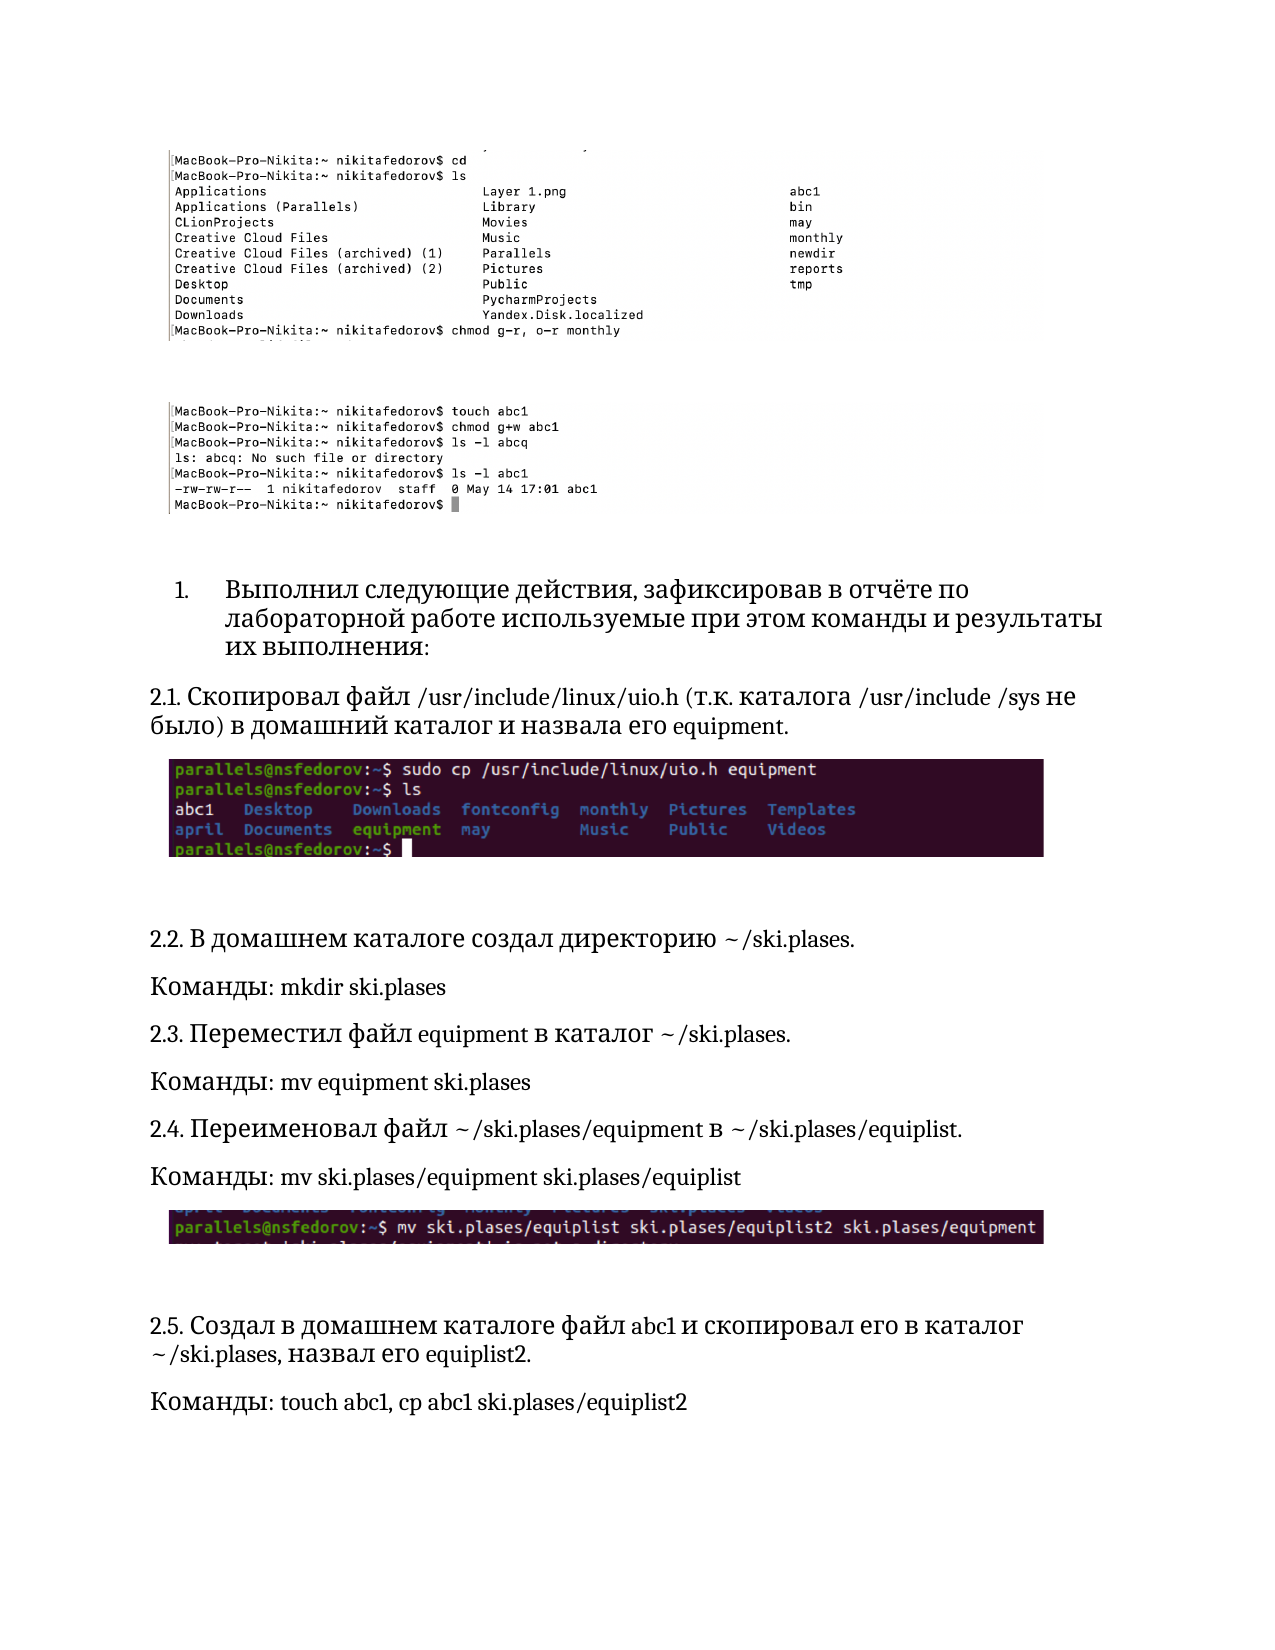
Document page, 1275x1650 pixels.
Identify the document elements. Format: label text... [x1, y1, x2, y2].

text Команды: touch abc1, cp abc1 ski.plases/equiplist2 [150, 1388, 1125, 1417]
text 2.5. Создал в домашнем каталоге файл abc1 и скопировал его в каталог ~/ski.plases, назвал его equiplist2. [150, 1312, 1125, 1369]
picture [168, 1210, 1044, 1244]
text 2.2. В домашнем каталоге создал директорию ~/ski.plases. [150, 925, 1125, 954]
picture [168, 150, 1044, 341]
text Команды: mkdir ski.plases [150, 972, 1125, 1001]
picture [168, 759, 1044, 857]
text Команды: mv equipment ski.plases [150, 1067, 1125, 1096]
text 2.4. Переименовал файл ~/ski.plases/equipment в ~/ski.plases/equiplist. [150, 1115, 1125, 1144]
text Команды: mv ski.plases/equipment ski.plases/equiplist [150, 1162, 1125, 1191]
list Выполнил следующие действия, зафиксировав в отчёте по лабораторной работе используемые при этом команды и результаты их выполнения: [175, 576, 1125, 662]
picture [168, 402, 1044, 514]
text 2.1. Скопировал файл /usr/include/linux/uio.h (т.к. каталога /usr/include /sys не было) в домашний каталог и назвала его equipment. [150, 683, 1125, 740]
text 2.3. Переместил файл equipment в каталог ~/ski.plases. [150, 1020, 1125, 1049]
